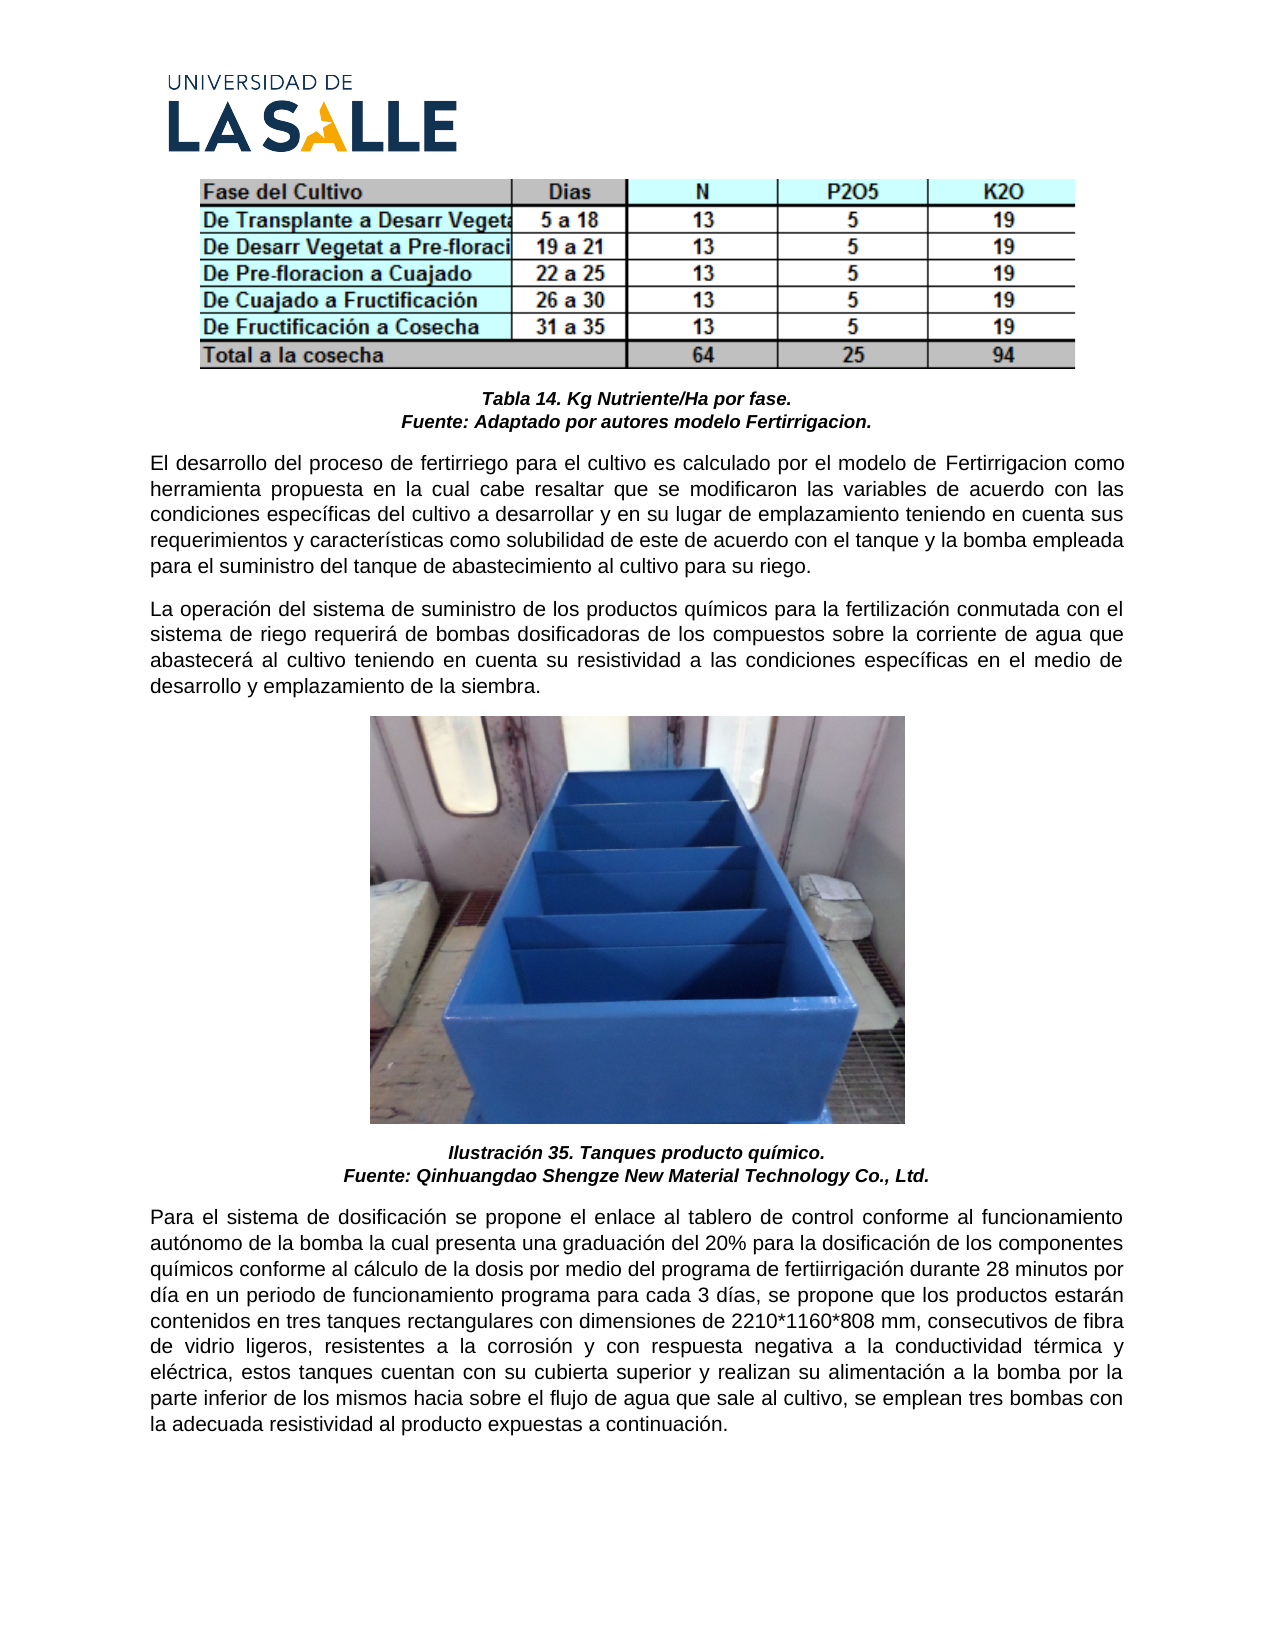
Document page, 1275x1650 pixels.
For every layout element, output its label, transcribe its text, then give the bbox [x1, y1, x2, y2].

text La operación del sistema de suministro de los productos químicos para la fertilización conmutada con el sistema de riego requerirá de bombas dosificadoras de los compuestos sobre la corriente de agua que abastecerá al cultivo teniendo en cuenta su resistividad a las condiciones específicas en el medio de desarrollo y emplazamiento de la siembra. [150, 596, 1125, 698]
text Para el sistema de dosificación se propone el enlace al tablero de control conforme al funcionamiento autónomo de la bomba la cual presenta una graduación del 20% para la dosificación de los componentes químicos conforme al cálculo de la dosis por medio del programa de fertiirrigación durante 28 minutos por día en un periodo de funcionamiento programa para cada 3 días, se propone que los productos estarán contenidos en tres tanques rectangulares con dimensiones de 2210*1160*808 mm, consecutivos de fibra de vidrio ligeros, resistentes a la corrosión y con respuesta negativa a la conductividad térmica y eléctrica, estos tanques cuentan con su cubierta superior y realizan su alimentación a la bomba por la parte inferior de los mismos hacia sobre el flujo de agua que sale al cultivo, se emplean tres bombas con la adecuada resistividad al producto expuestas a continuación. [150, 1205, 1125, 1436]
text El desarrollo del proceso de fertirriego para el cultivo es calculado por el modelo de Fertirrigacion como herramienta propuesta en la cual cabe resaltar que se modificaron las variables de acuerdo con las condiciones específicas del cultivo a desarrollar y en su lugar de emplazamiento teniendo en cuenta sus requerimientos y características como solubilidad de este de acuerdo con el tanque y la bomba empleada para el suministro del tanque de abastecimiento al cultivo para su riego. [150, 451, 1125, 578]
text Ilustración 35. Tanques producto químico. Fuente: Qinhuangdao Shengze New Material Technology Co., Ltd. [150, 1142, 1125, 1187]
text Tabla 14. Kg Nutriente/Ha por fase. Fuente: Adaptado por autores modelo Fertirrigacion. [150, 387, 1125, 432]
